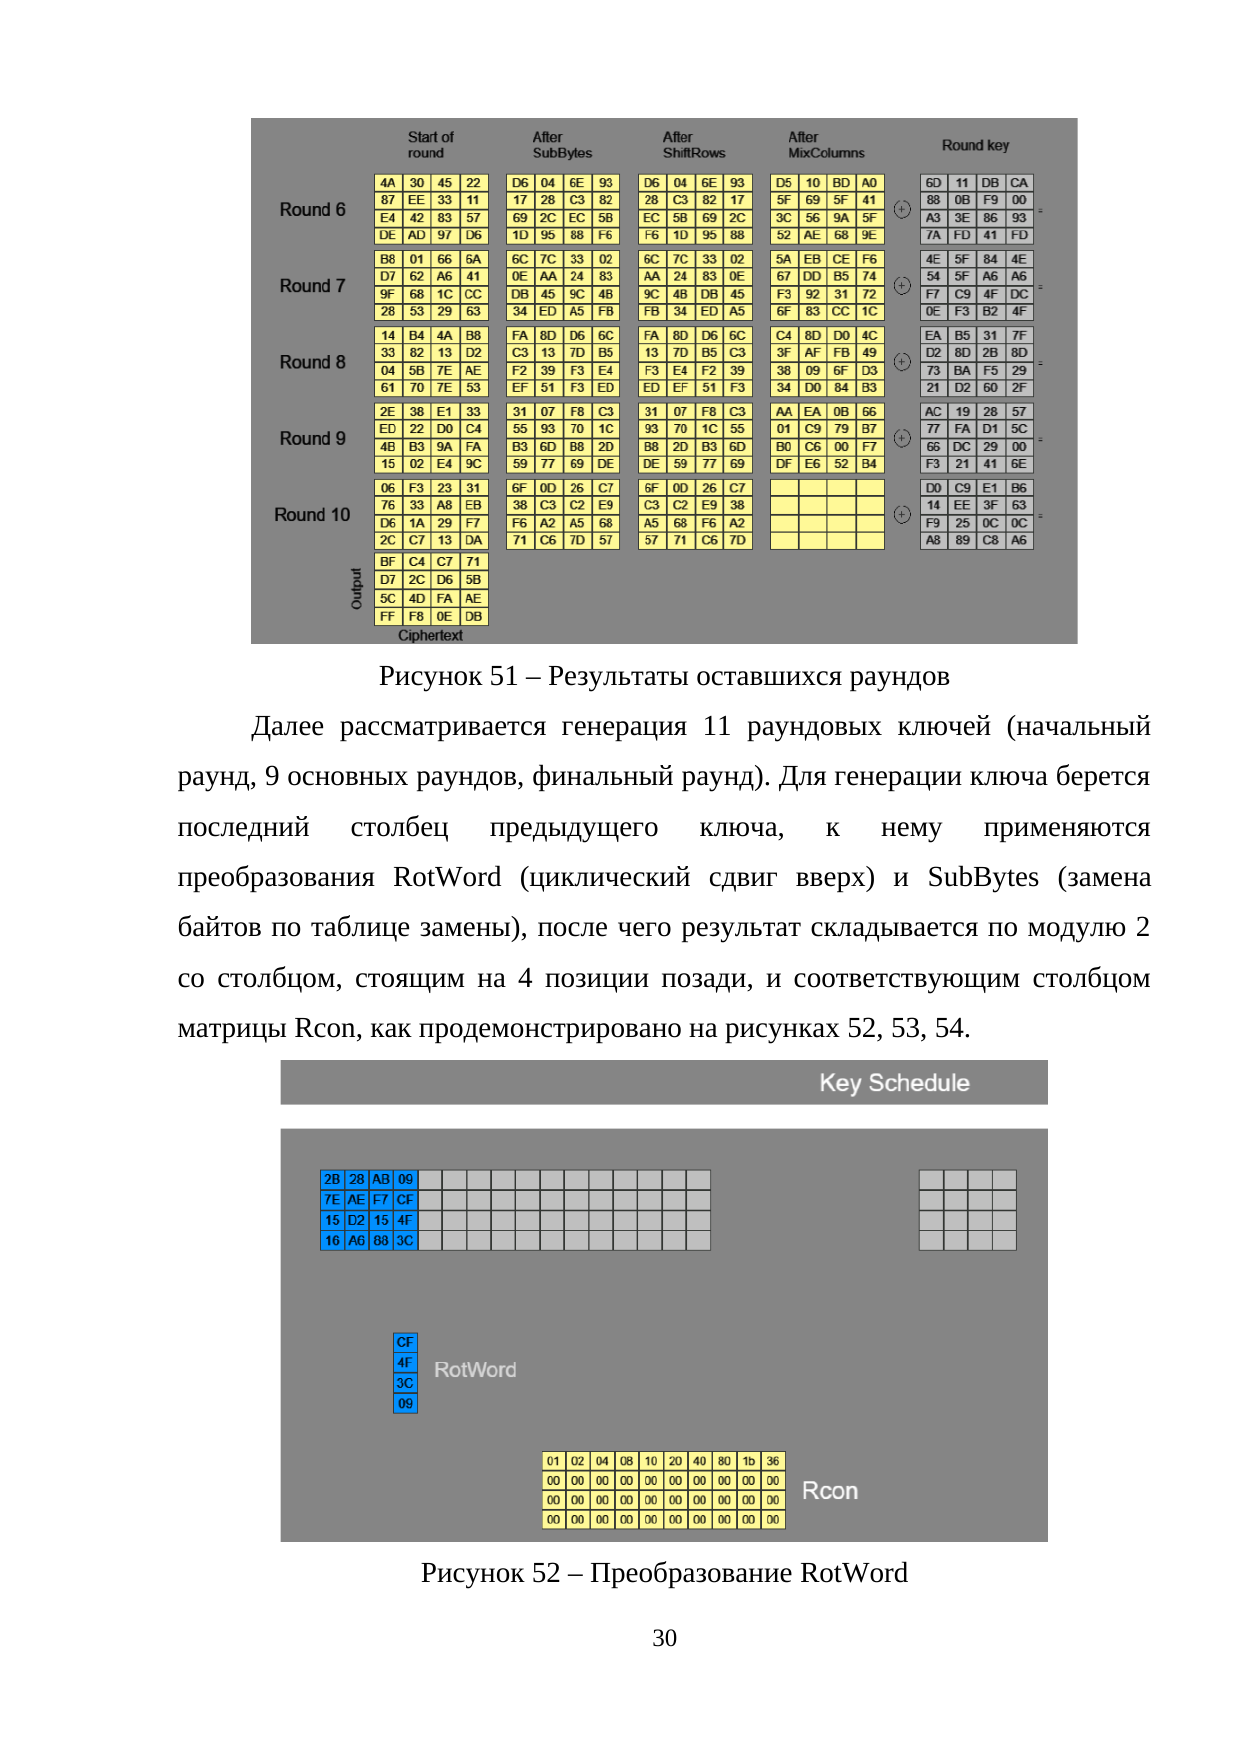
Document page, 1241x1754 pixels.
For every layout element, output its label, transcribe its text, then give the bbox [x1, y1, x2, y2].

text Рисунок 52 – Преобразование RotWord [177, 1556, 1152, 1589]
picture [251, 118, 1078, 644]
picture [280, 1060, 1049, 1542]
text Рисунок 51 – Результаты оставшихся раундов [177, 658, 1152, 691]
text Далее рассматривается генерация 11 раундовых ключей (начальный раунд, 9 основных раундов, финальный раунд). Для генерации ключа берется последний столбец предыдущего ключа, к нему применяются преобразования RotWord (циклический сдвиг вверх) и SubBytes (замена байтов по таблице замены), после чего результат складывается по модулю 2 со столбцом, стоящим на 4 позиции позади, и соответствующим столбцом матрицы Rcon, как продемонстрировано на рисунках 52, 53, 54. [177, 708, 1152, 1043]
